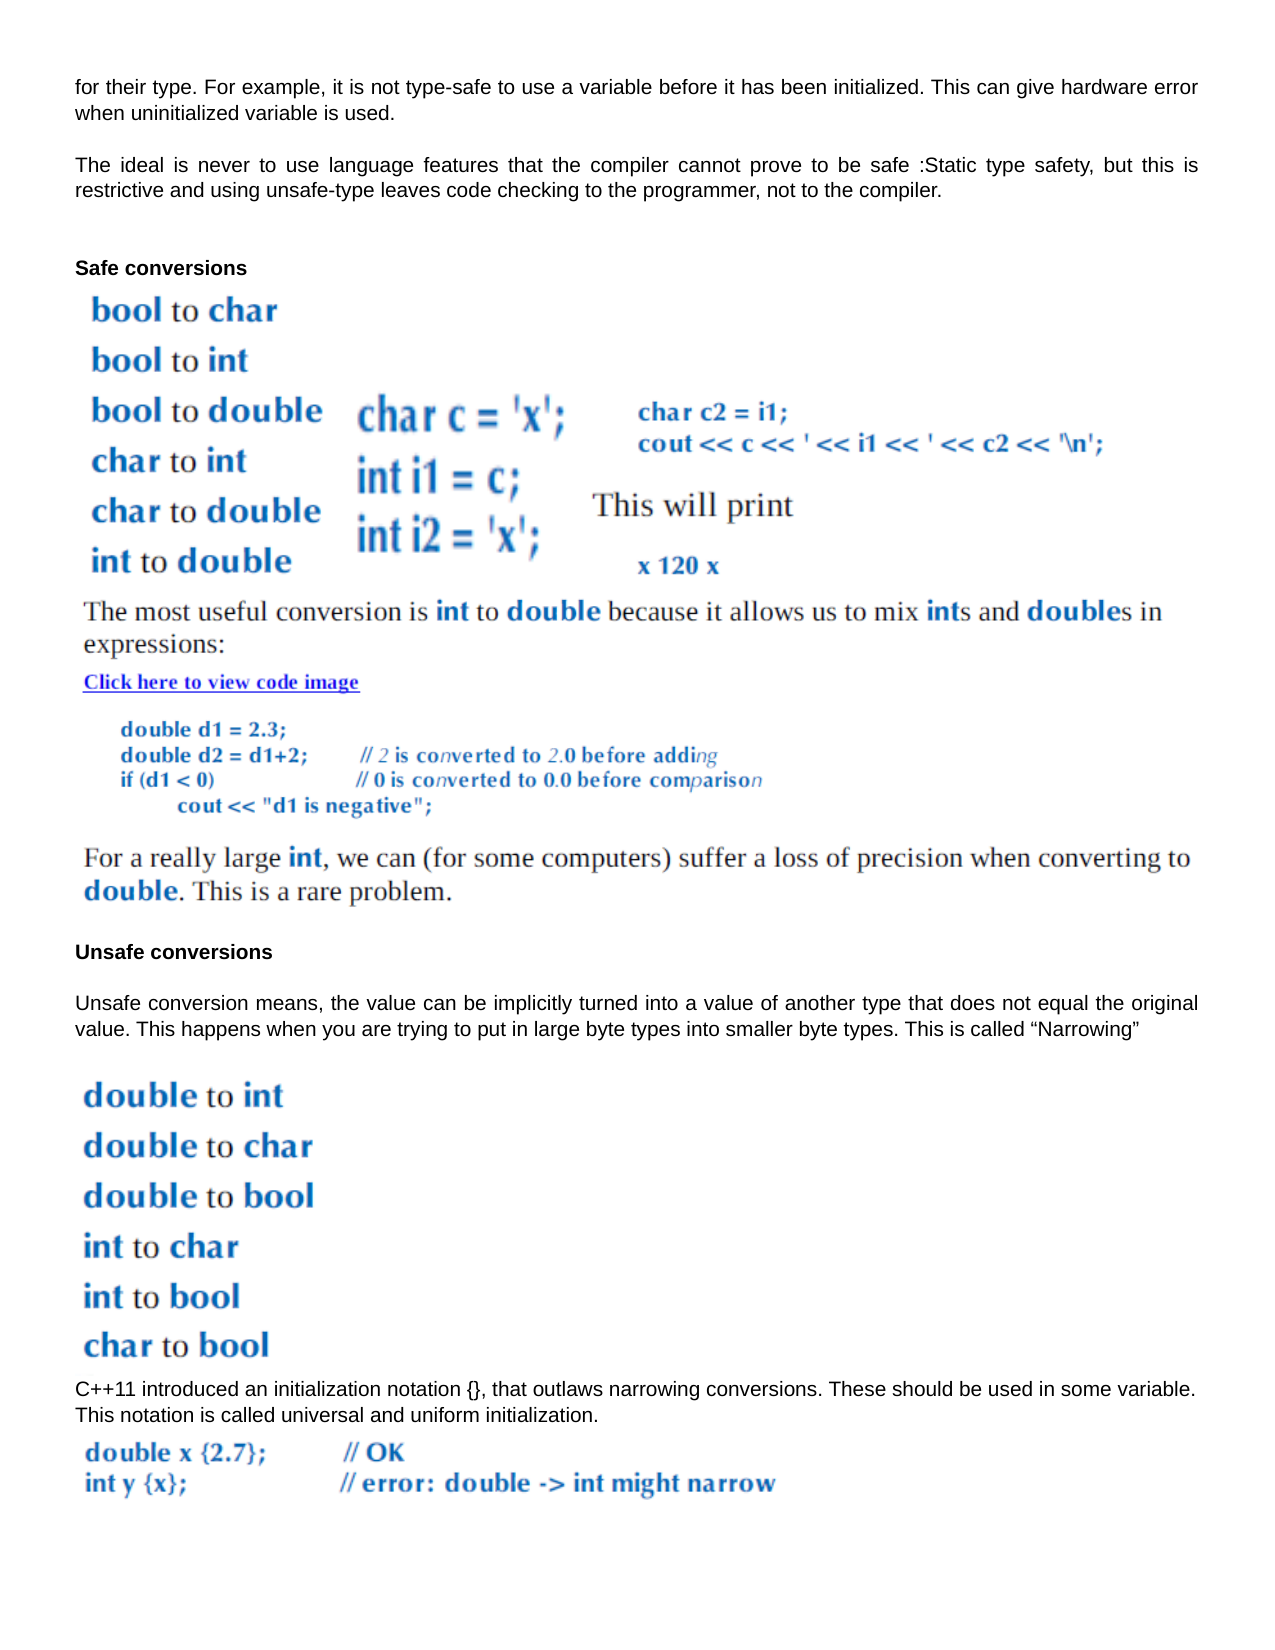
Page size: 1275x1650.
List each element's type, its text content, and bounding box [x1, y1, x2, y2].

picture [75, 1429, 788, 1508]
picture [75, 592, 1200, 912]
picture [75, 1068, 327, 1376]
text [75, 75, 1200, 592]
picture [75, 282, 1114, 590]
